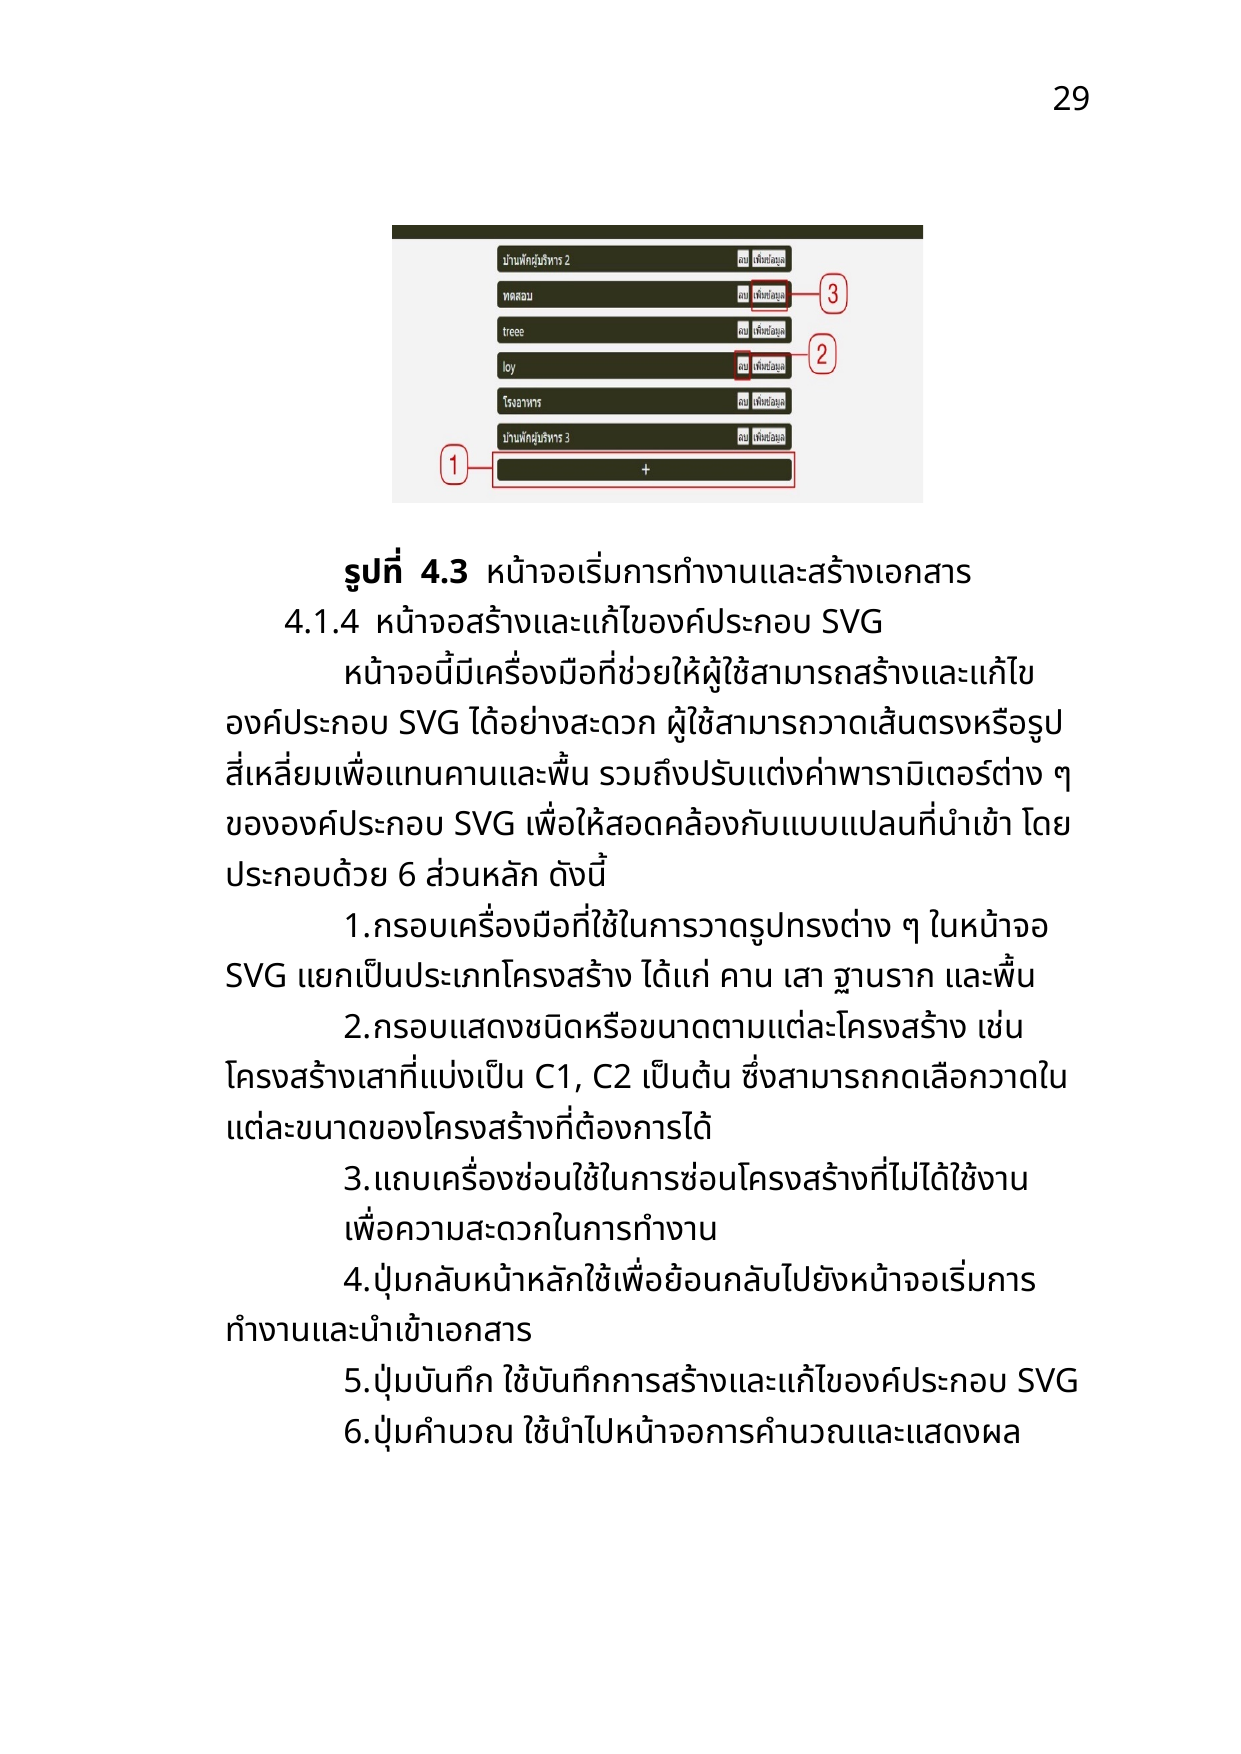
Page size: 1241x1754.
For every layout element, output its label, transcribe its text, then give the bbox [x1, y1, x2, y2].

text 6. ปุ่มคำนวณ ใช้นำไปหน้าจอการคำนวณและแสดงผล [225, 1407, 1090, 1458]
picture [392, 225, 924, 503]
text 1. กรอบเครื่องมือที่ใช้ในการวาดรูปทรงต่าง ๆ ในหน้าจอ SVG แยกเป็นประเภทโครงสร้าง ได้แก่ คาน เสา ฐานราก และพื้น [225, 901, 1090, 1003]
text 3. แถบเครื่องซ่อนใช้ในการซ่อนโครงสร้างที่ไม่ได้ใช้งาน เพื่อความสะดวกในการทำงาน [225, 1154, 1090, 1256]
text หน้าจอนี้มีเครื่องมือที่ช่วยให้ผู้ใช้สามารถสร้างและแก้ไของค์ประกอบ SVG ได้อย่างสะดวก ผู้ใช้สามารถวาดเส้นตรงหรือรูปสี่เหลี่ยมเพื่อแทนคานและพื้น รวมถึงปรับแต่งค่าพารามิเตอร์ต่าง ๆ ขององค์ประกอบ SVG เพื่อให้สอดคล้องกับแบบแปลนที่นำเข้า โดยประกอบด้วย 6 ส่วนหลัก ดังนี้ [225, 649, 1090, 901]
text 2. กรอบแสดงชนิดหรือขนาดตามแต่ละโครงสร้าง เช่น โครงสร้างเสาที่แบ่งเป็น C1, C2 เป็นต้น ซึ่งสามารถกดเลือกวาดในแต่ละขนาดของโครงสร้างที่ต้องการได้ [225, 1003, 1090, 1154]
text 4. ปุ่มกลับหน้าหลักใช้เพื่อย้อนกลับไปยังหน้าจอเริ่มการทำงานและนำเข้าเอกสาร [225, 1256, 1090, 1357]
text 5. ปุ่มบันทึก ใช้บันทึกการสร้างและแก้ไของค์ประกอบ SVG [225, 1357, 1090, 1407]
text รูปที่ 4.3 หน้าจอเริ่มการทำงานและสร้างเอกสาร [225, 547, 1090, 598]
text 4.1.4 หน้าจอสร้างและแก้ไของค์ประกอบ SVG [225, 598, 1090, 649]
